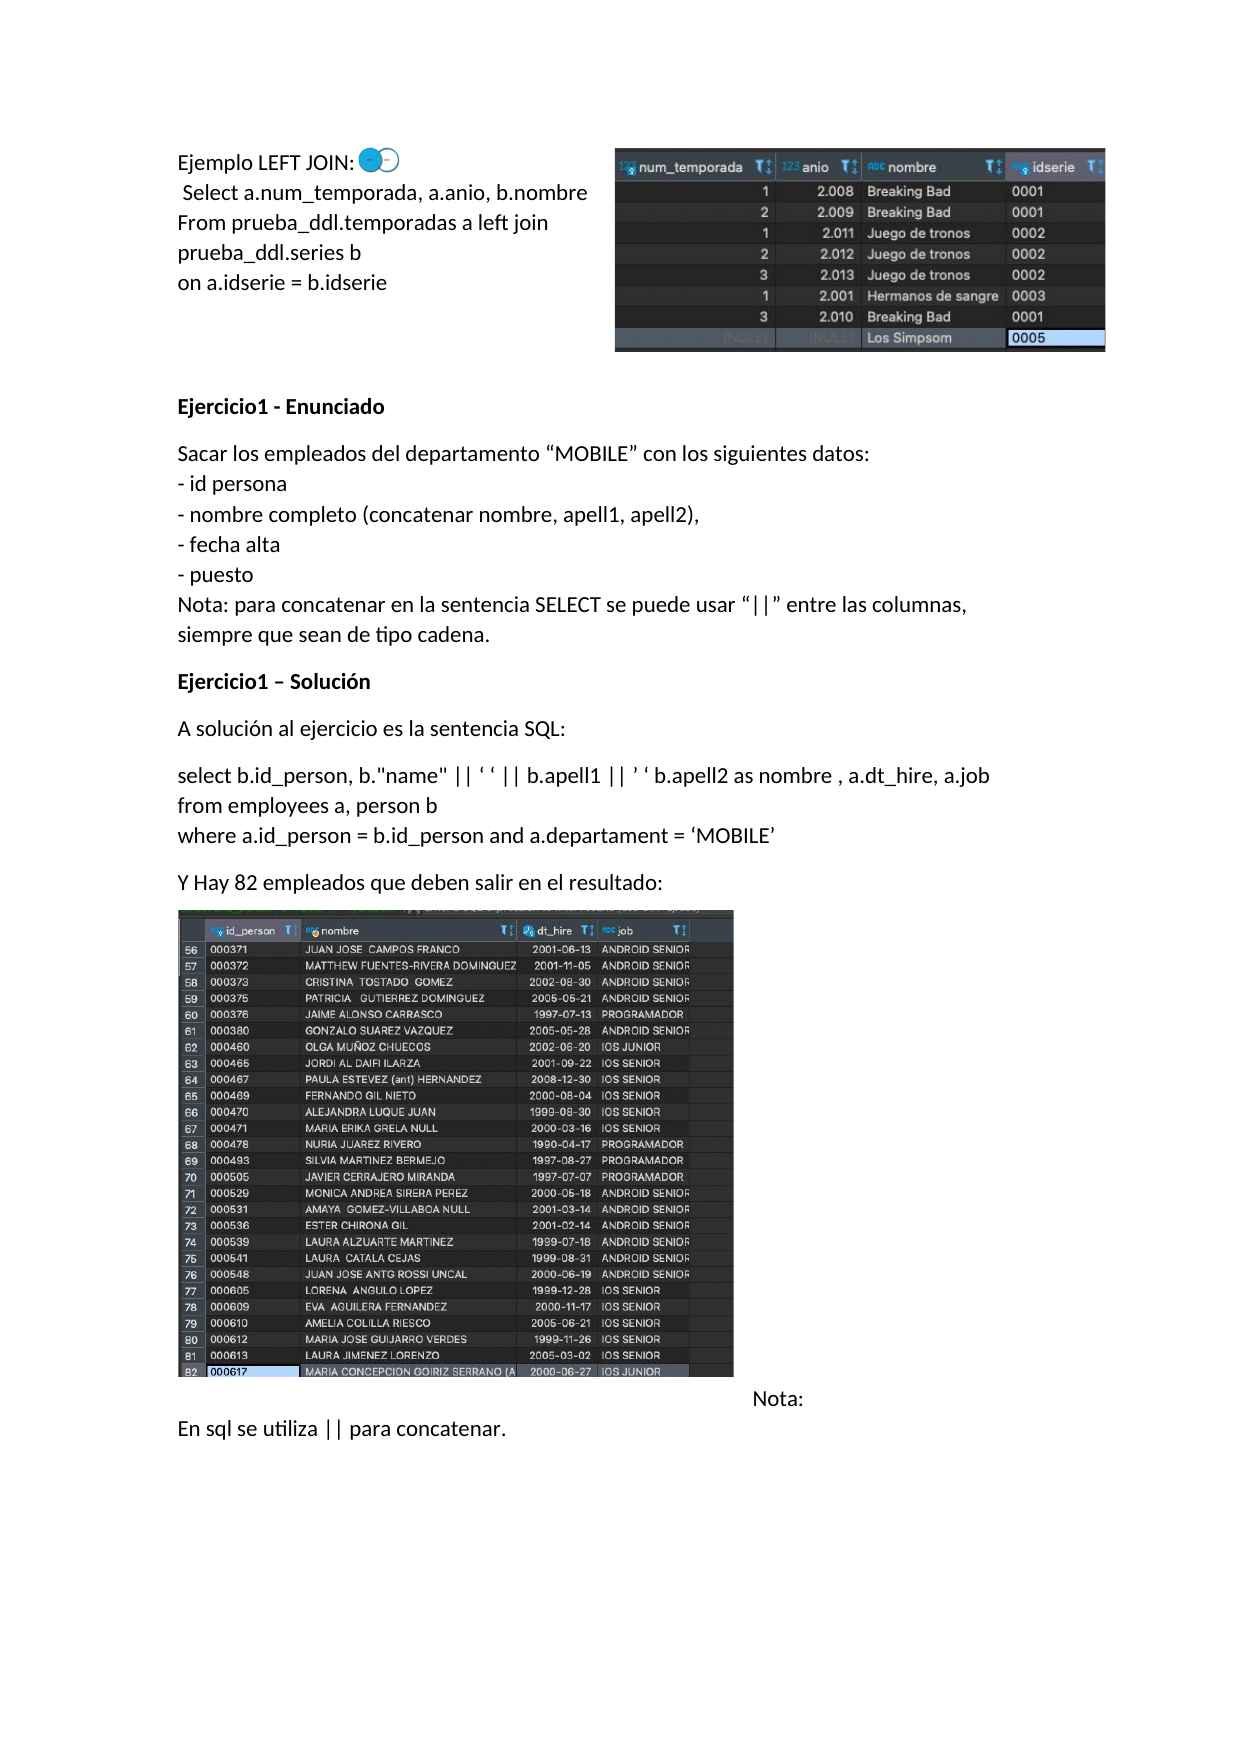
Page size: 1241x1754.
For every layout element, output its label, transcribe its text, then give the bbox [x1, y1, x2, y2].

text From prueba_ddl.temporadas a left join prueba_ddl.series b [177, 208, 614, 266]
text on a.idserie = b.idserie [177, 268, 614, 296]
text Select a.num_temporada, a.anio, b.nombre [177, 178, 614, 206]
text Ejemplo LEFT JOIN: [177, 148, 614, 176]
text Sacar los empleados del departamento “MOBILE” con los siguientes datos: [177, 439, 1063, 467]
text where a.id_person = b.id_person and a.departament = ‘MOBILE’ [177, 822, 1063, 849]
text Nota: para concatenar en la sentencia SELECT se puede usar “||” entre las columnas, [177, 590, 1063, 618]
text Y Hay 82 empleados que deben salir en el resultado: [177, 868, 1063, 896]
text siempre que sean de tipo cadena. [177, 621, 1063, 648]
text Ejercicio1 – Solución [177, 667, 1063, 695]
text - fecha alta [177, 530, 1063, 558]
text - id persona [177, 469, 1063, 497]
text - puesto [177, 560, 1063, 588]
text from employees a, person b [177, 791, 1063, 819]
text select b.id_person, b."name" || ‘ ‘ || b.apell1 || ’ ‘ b.apell2 as nombre , a.dt_hire, a.job [177, 761, 1063, 789]
text - nombre completo (concatenar nombre, apell1, apell2), [177, 500, 1063, 528]
text A solución al ejercicio es la sentencia SQL: [177, 714, 1063, 742]
text Nota: [177, 1384, 1063, 1412]
text Ejercicio1 - Enunciado [177, 392, 1063, 420]
text En sql se utiliza || para concatenar. [177, 1414, 1063, 1442]
